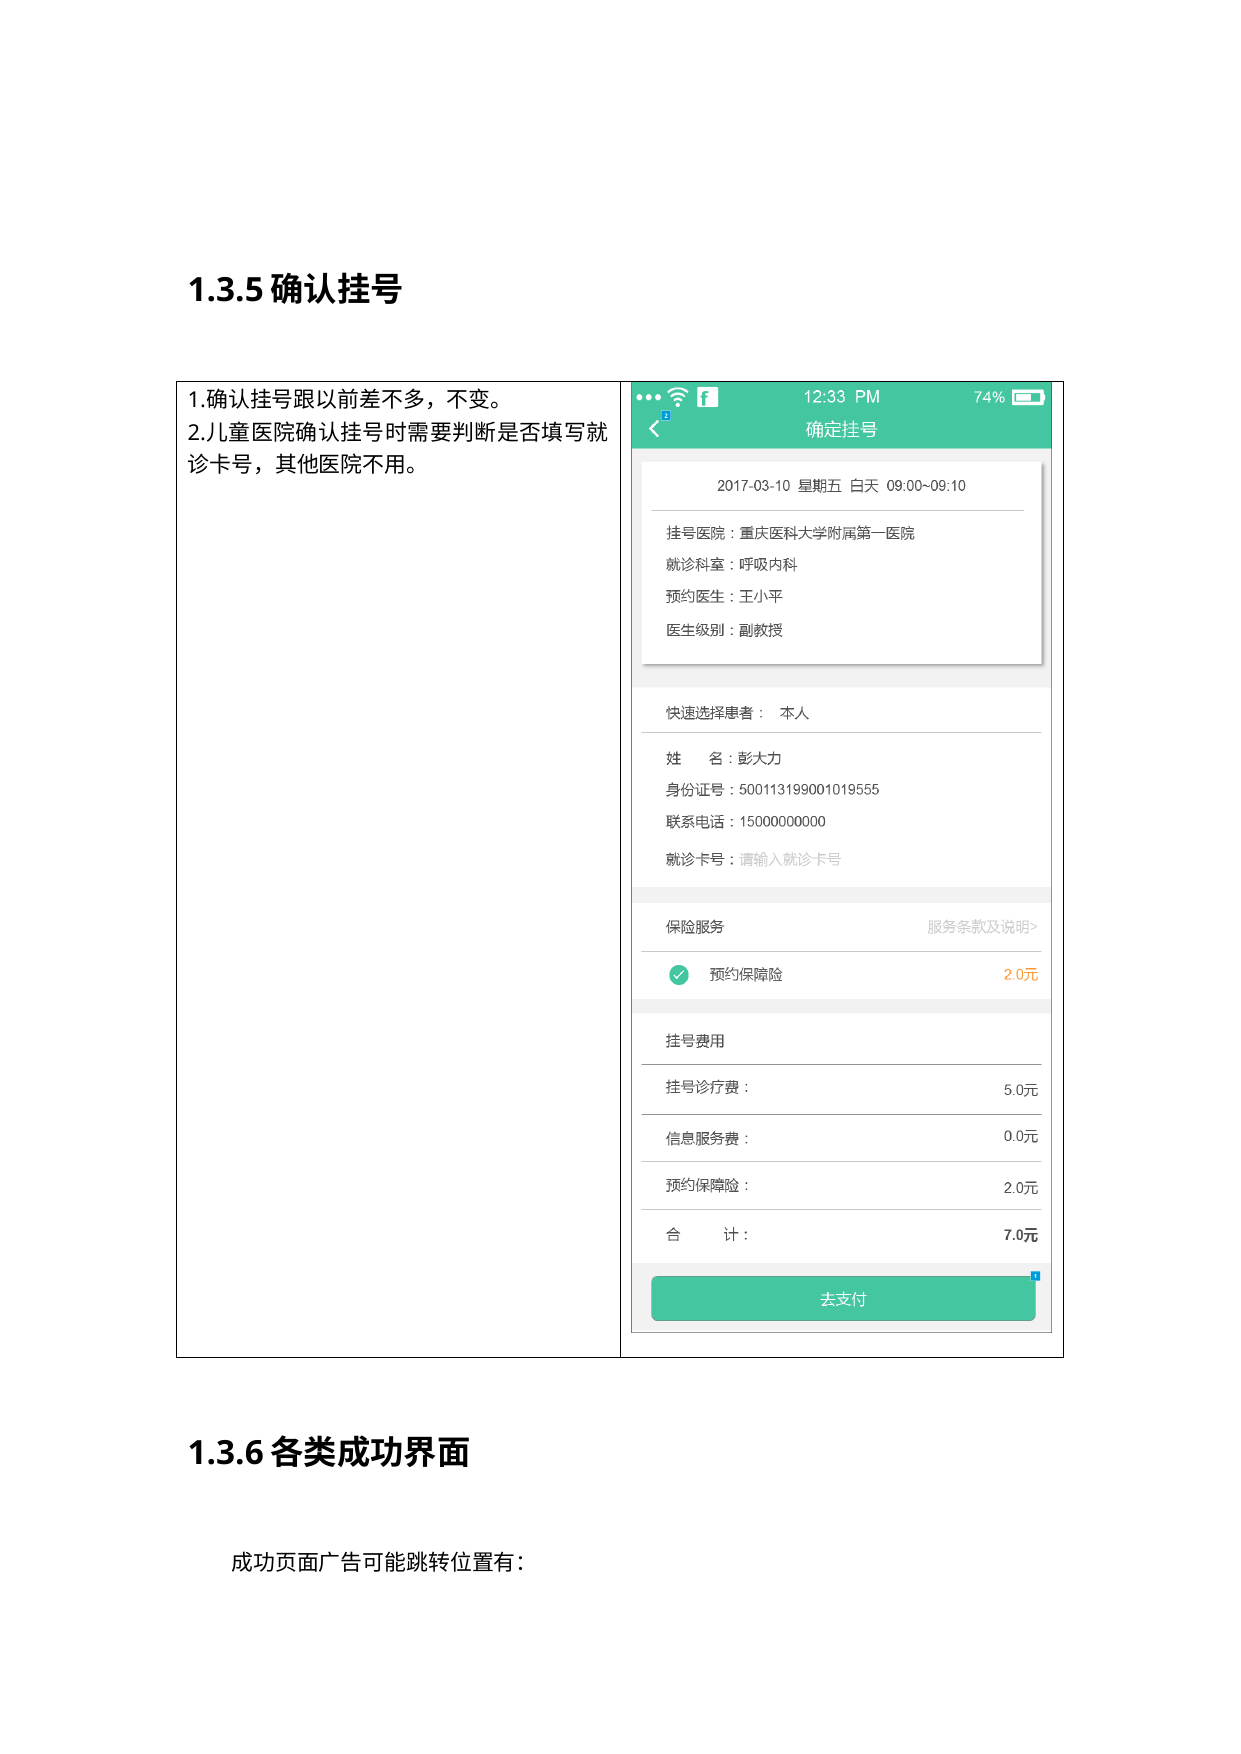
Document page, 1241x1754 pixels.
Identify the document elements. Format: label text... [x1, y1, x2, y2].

table_header 确认挂号跟以前差不多，不变。 儿童医院确认挂号时需要判断是否填写就诊卡号，其他医院不用。 [177, 382, 620, 1357]
picture [631, 382, 1052, 1333]
subtitle 1.3.5确认挂号 [187, 254, 1053, 319]
text 成功页面广告可能跳转位置有： [187, 1544, 1053, 1577]
table_header [621, 382, 1063, 1357]
subtitle 1.3.6各类成功界面 [187, 1418, 1053, 1483]
